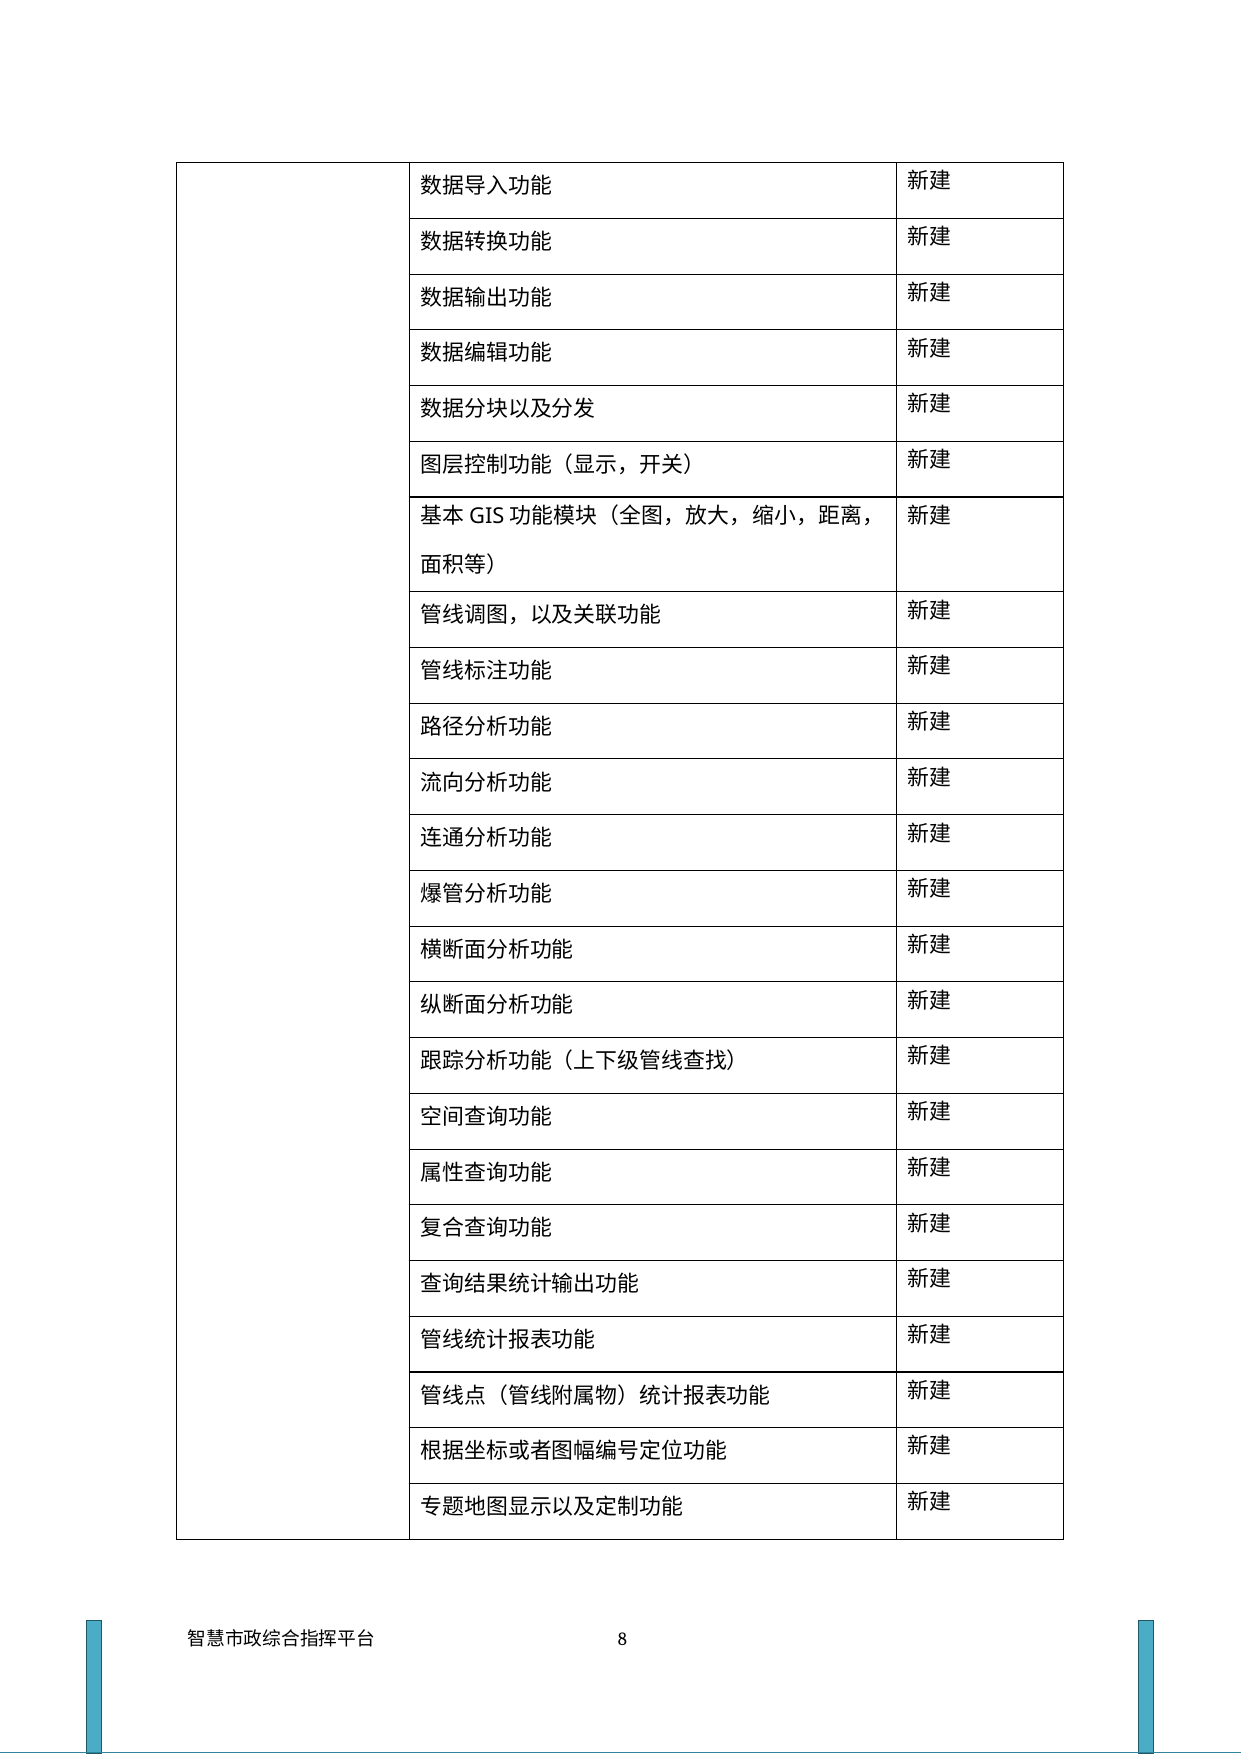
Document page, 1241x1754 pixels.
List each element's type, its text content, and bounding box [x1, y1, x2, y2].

table_cell 新建 [897, 1261, 1063, 1316]
table_cell 专题地图显示以及定制功能 [410, 1484, 896, 1538]
table_cell 属性查询功能 [410, 1150, 896, 1204]
table_cell 新建 [897, 163, 1063, 218]
table_cell 横断面分析功能 [410, 927, 896, 981]
table_cell 新建 [897, 592, 1063, 647]
table_cell 管线调图，以及关联功能 [410, 592, 896, 647]
table_cell 新建 [897, 498, 1063, 591]
table_cell 新建 [897, 275, 1063, 329]
table_cell 管线点（管线附属物）统计报表功能 [410, 1373, 896, 1427]
table_cell 连通分析功能 [410, 815, 896, 870]
table_cell 新建 [897, 704, 1063, 758]
table_cell 查询结果统计输出功能 [410, 1261, 896, 1316]
table_cell 新建 [897, 815, 1063, 870]
table_cell 新建 [897, 1484, 1063, 1538]
table_cell 新建 [897, 1428, 1063, 1483]
table_cell 爆管分析功能 [410, 871, 896, 926]
table_cell 图层控制功能（显示，开关） [410, 442, 896, 496]
table_cell 新建 [897, 1150, 1063, 1204]
table_cell 新建 [897, 1373, 1063, 1427]
table_cell 跟踪分析功能（上下级管线查找） [410, 1038, 896, 1093]
table_cell 新建 [897, 871, 1063, 926]
table_cell 新建 [897, 648, 1063, 703]
table_cell 数据导入功能 [410, 163, 896, 218]
table_cell 根据坐标或者图幅编号定位功能 [410, 1428, 896, 1483]
table_cell 数据转换功能 [410, 219, 896, 273]
table_cell 数据输出功能 [410, 275, 896, 329]
table_cell 新建 [897, 927, 1063, 981]
table_cell 管线统计报表功能 [410, 1317, 896, 1371]
table_cell 新建 [897, 982, 1063, 1037]
table_cell 复合查询功能 [410, 1205, 896, 1260]
table_cell 新建 [897, 1038, 1063, 1093]
table_cell 新建 [897, 759, 1063, 814]
table_cell 空间查询功能 [410, 1094, 896, 1148]
table_cell 基本GIS功能模块（全图，放大，缩小，距离，面积等） [410, 498, 896, 591]
table_cell 流向分析功能 [410, 759, 896, 814]
table_cell 数据分块以及分发 [410, 386, 896, 441]
table_cell 纵断面分析功能 [410, 982, 896, 1037]
table_cell 新建 [897, 1094, 1063, 1148]
table_cell 新建 [897, 442, 1063, 496]
table_cell 路径分析功能 [410, 704, 896, 758]
table_cell 新建 [897, 330, 1063, 385]
table_cell 新建 [897, 1205, 1063, 1260]
table_cell 新建 [897, 386, 1063, 441]
table_cell 数据编辑功能 [410, 330, 896, 385]
table_cell 新建 [897, 1317, 1063, 1371]
table_cell 管线标注功能 [410, 648, 896, 703]
table_cell 新建 [897, 219, 1063, 273]
